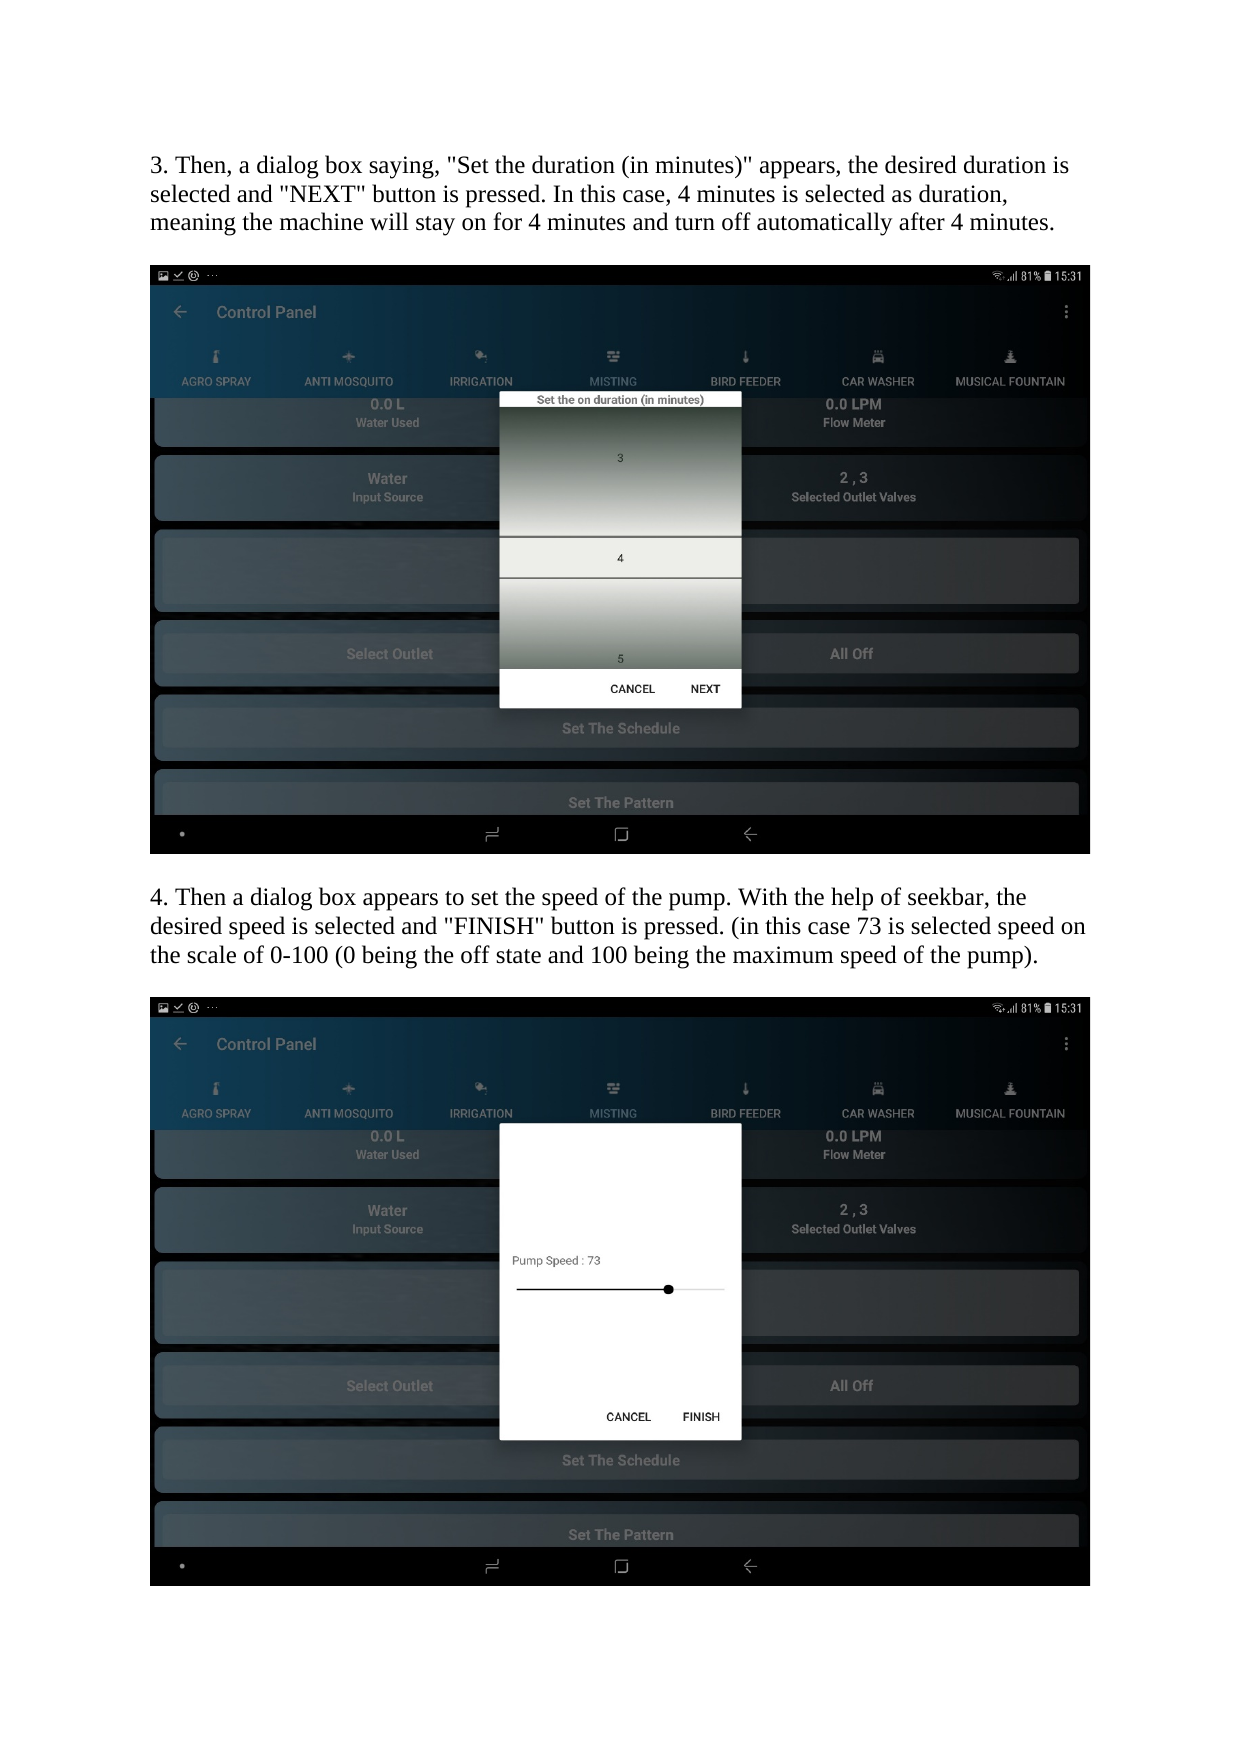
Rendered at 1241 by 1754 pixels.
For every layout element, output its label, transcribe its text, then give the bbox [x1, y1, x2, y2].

text 3. Then, a dialog box saying, "Set the duration (in minutes)" appears, the desired duration is selected and "NEXT" button is pressed. In this case, 4 minutes is selected as duration, meaning the machine will stay on for 4 minutes and turn off automatically after 4 minutes. [150, 150, 1090, 236]
picture [150, 997, 1091, 1586]
picture [150, 265, 1091, 854]
text 4. Then a dialog box appears to set the speed of the pump. With the help of seekbar, the desired speed is selected and "FINISH" button is pressed. (in this case 73 is selected speed on the scale of 0-100 (0 being the off state and 100 being the maximum speed of the pump). [150, 882, 1090, 969]
